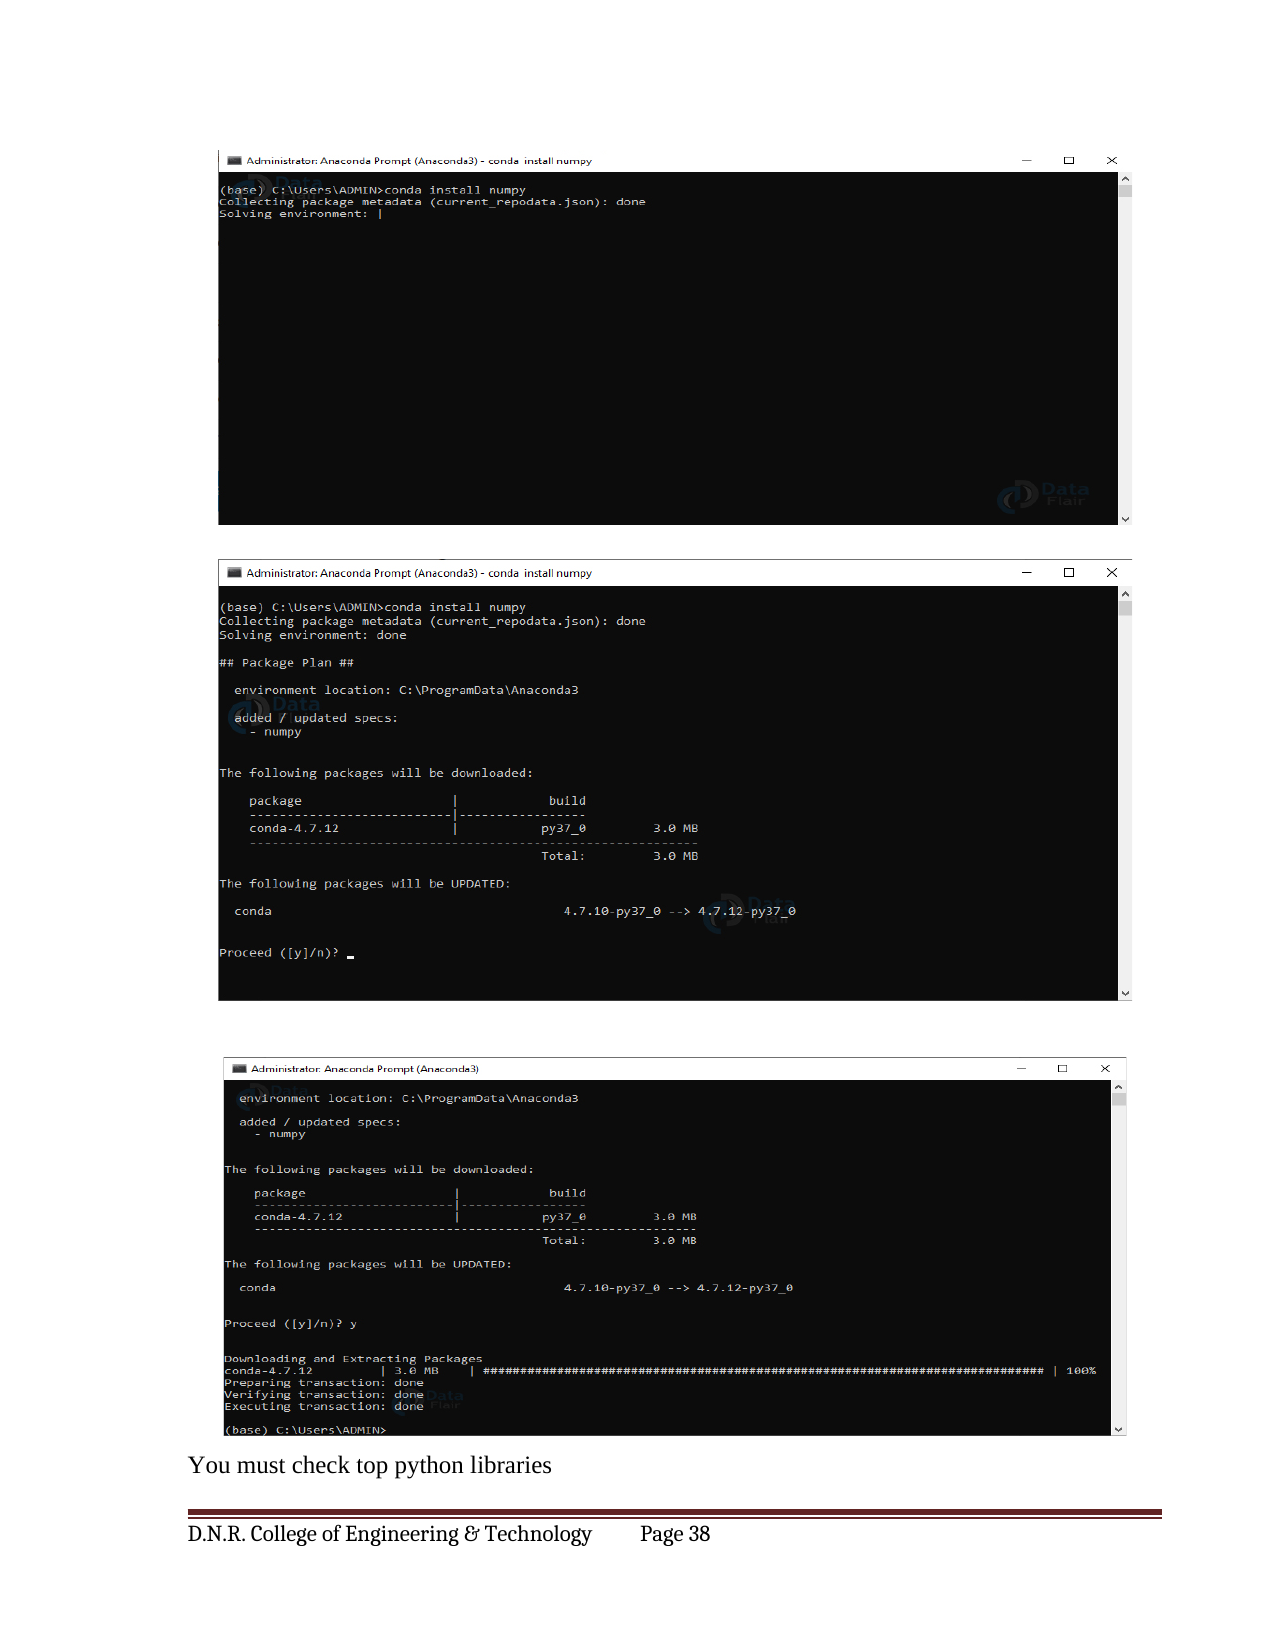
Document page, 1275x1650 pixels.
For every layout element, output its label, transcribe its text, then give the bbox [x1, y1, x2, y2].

picture [223, 1057, 1127, 1436]
text You must check top python libraries [187, 1450, 1162, 1479]
picture [218, 150, 1133, 525]
picture [218, 559, 1133, 1001]
